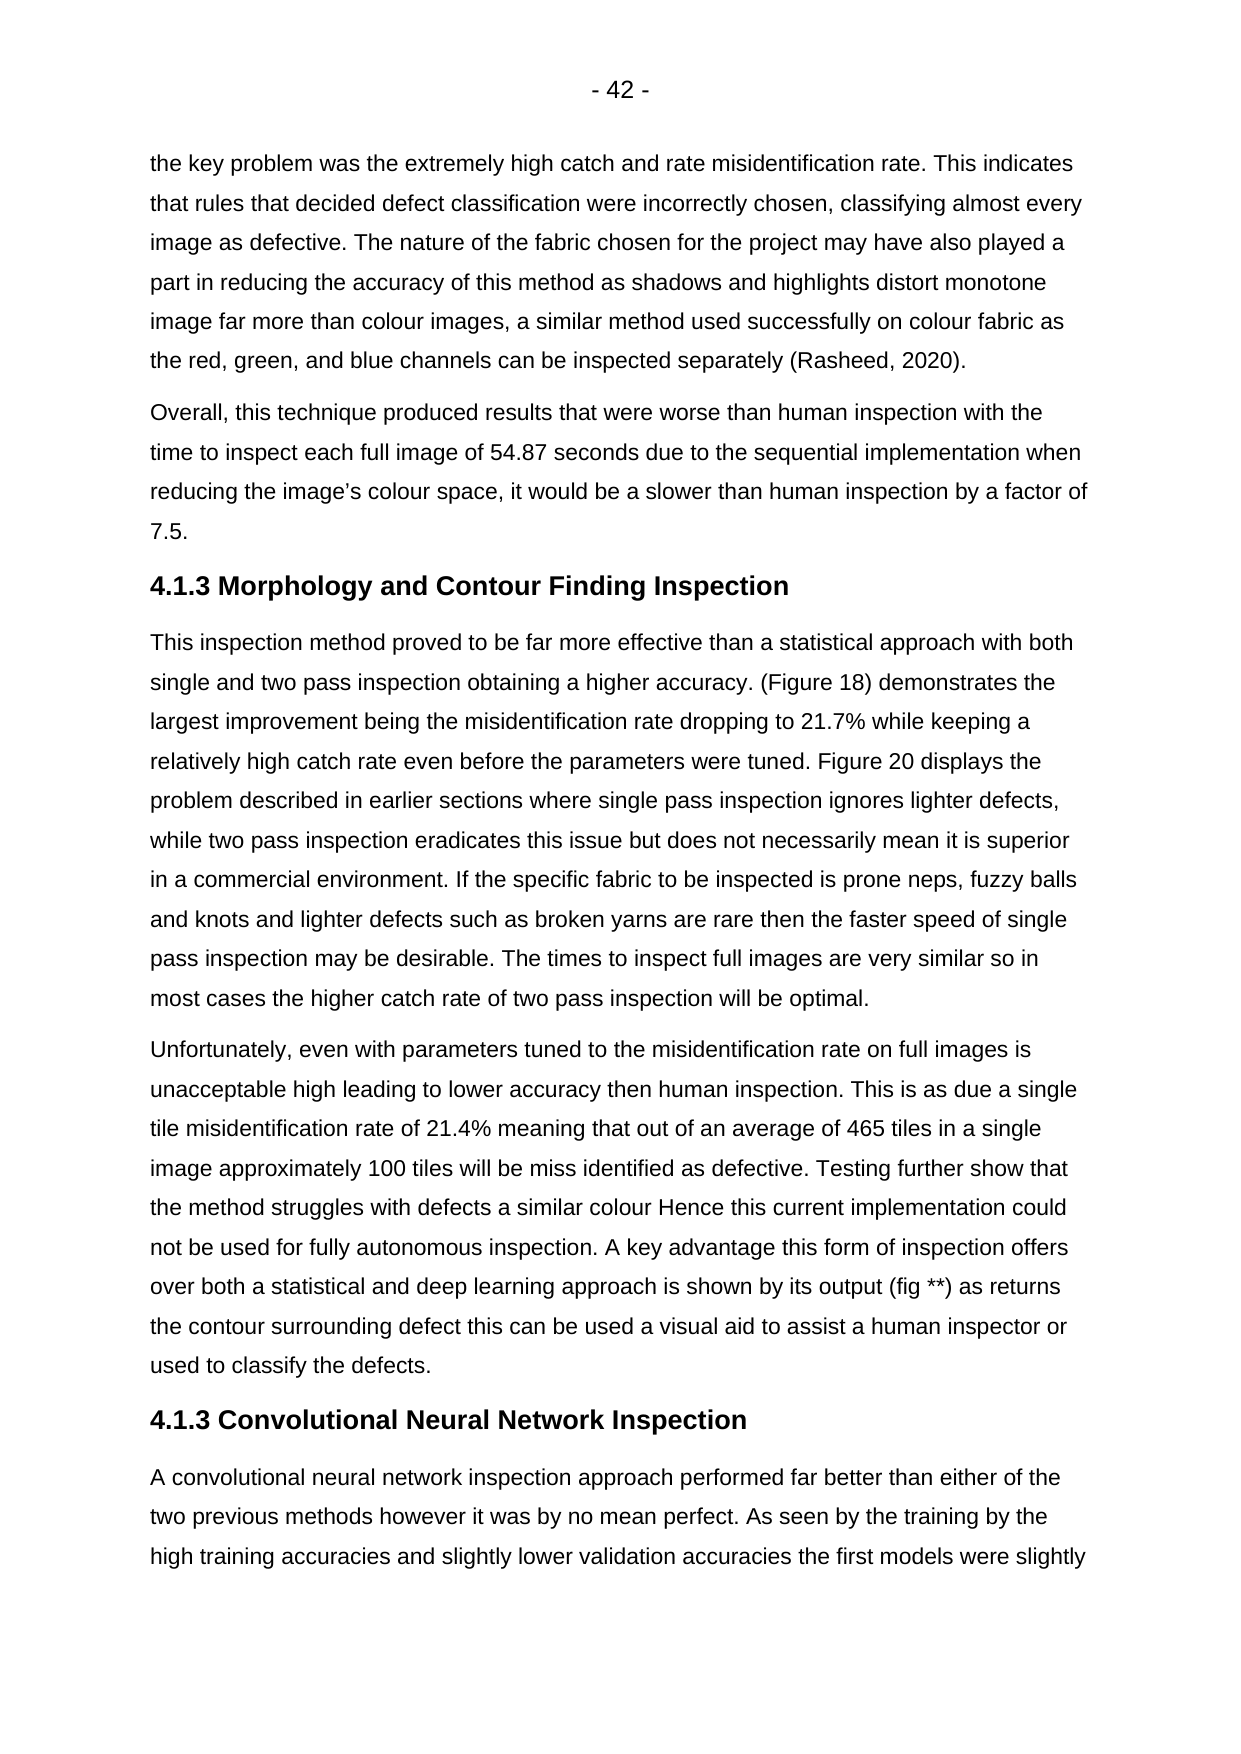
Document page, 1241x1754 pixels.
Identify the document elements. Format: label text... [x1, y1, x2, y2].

text This inspection method proved to be far more effective than a statistical approach with both single and two pass inspection obtaining a higher accuracy. (Figure 18) demonstrates the largest improvement being the misidentification rate dropping to 21.7% while keeping a relatively high catch rate even before the parameters were tuned. Figure 20 displays the problem described in earlier sections where single pass inspection ignores lighter defects, while two pass inspection eradicates this issue but does not necessarily mean it is superior in a commercial environment. If the specific fabric to be inspected is prone neps, fuzzy balls and knots and lighter defects such as broken yarns are rare then the faster speed of single pass inspection may be desirable. The times to inspect full images are very similar so in most cases the higher catch rate of two pass inspection will be optimal. [150, 629, 1090, 1011]
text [150, 1464, 1090, 1569]
text Unfortunately, even with parameters tuned to the misidentification rate on full images is unacceptable high leading to lower accuracy then human inspection. This is as due a single tile misidentification rate of 21.4% meaning that out of an average of 465 tiles in a single image approximately 100 tiles will be miss identified as defective. Testing further show that the method struggles with defects a similar colour Hence this current implementation could not be used for fully autonomous inspection. A key advantage this form of inspection offers over both a statistical and deep learning approach is shown by its output (fig **) as returns the contour surrounding defect this can be used a visual aid to assist a human inspector or used to classify the defects. [150, 1036, 1090, 1379]
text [150, 150, 1090, 374]
text Overall, this technique produced results that were worse than human inspection with the time to inspect each full image of 54.87 seconds due to the sequential implementation when reducing the image’s colour space, it would be a slower than human inspection by a factor of 7.5. [150, 399, 1090, 544]
subtitle 4.1.3 Convolutional Neural Network Inspection [150, 1404, 1090, 1436]
subtitle 4.1.3 Morphology and Contour Finding Inspection [150, 570, 1090, 601]
